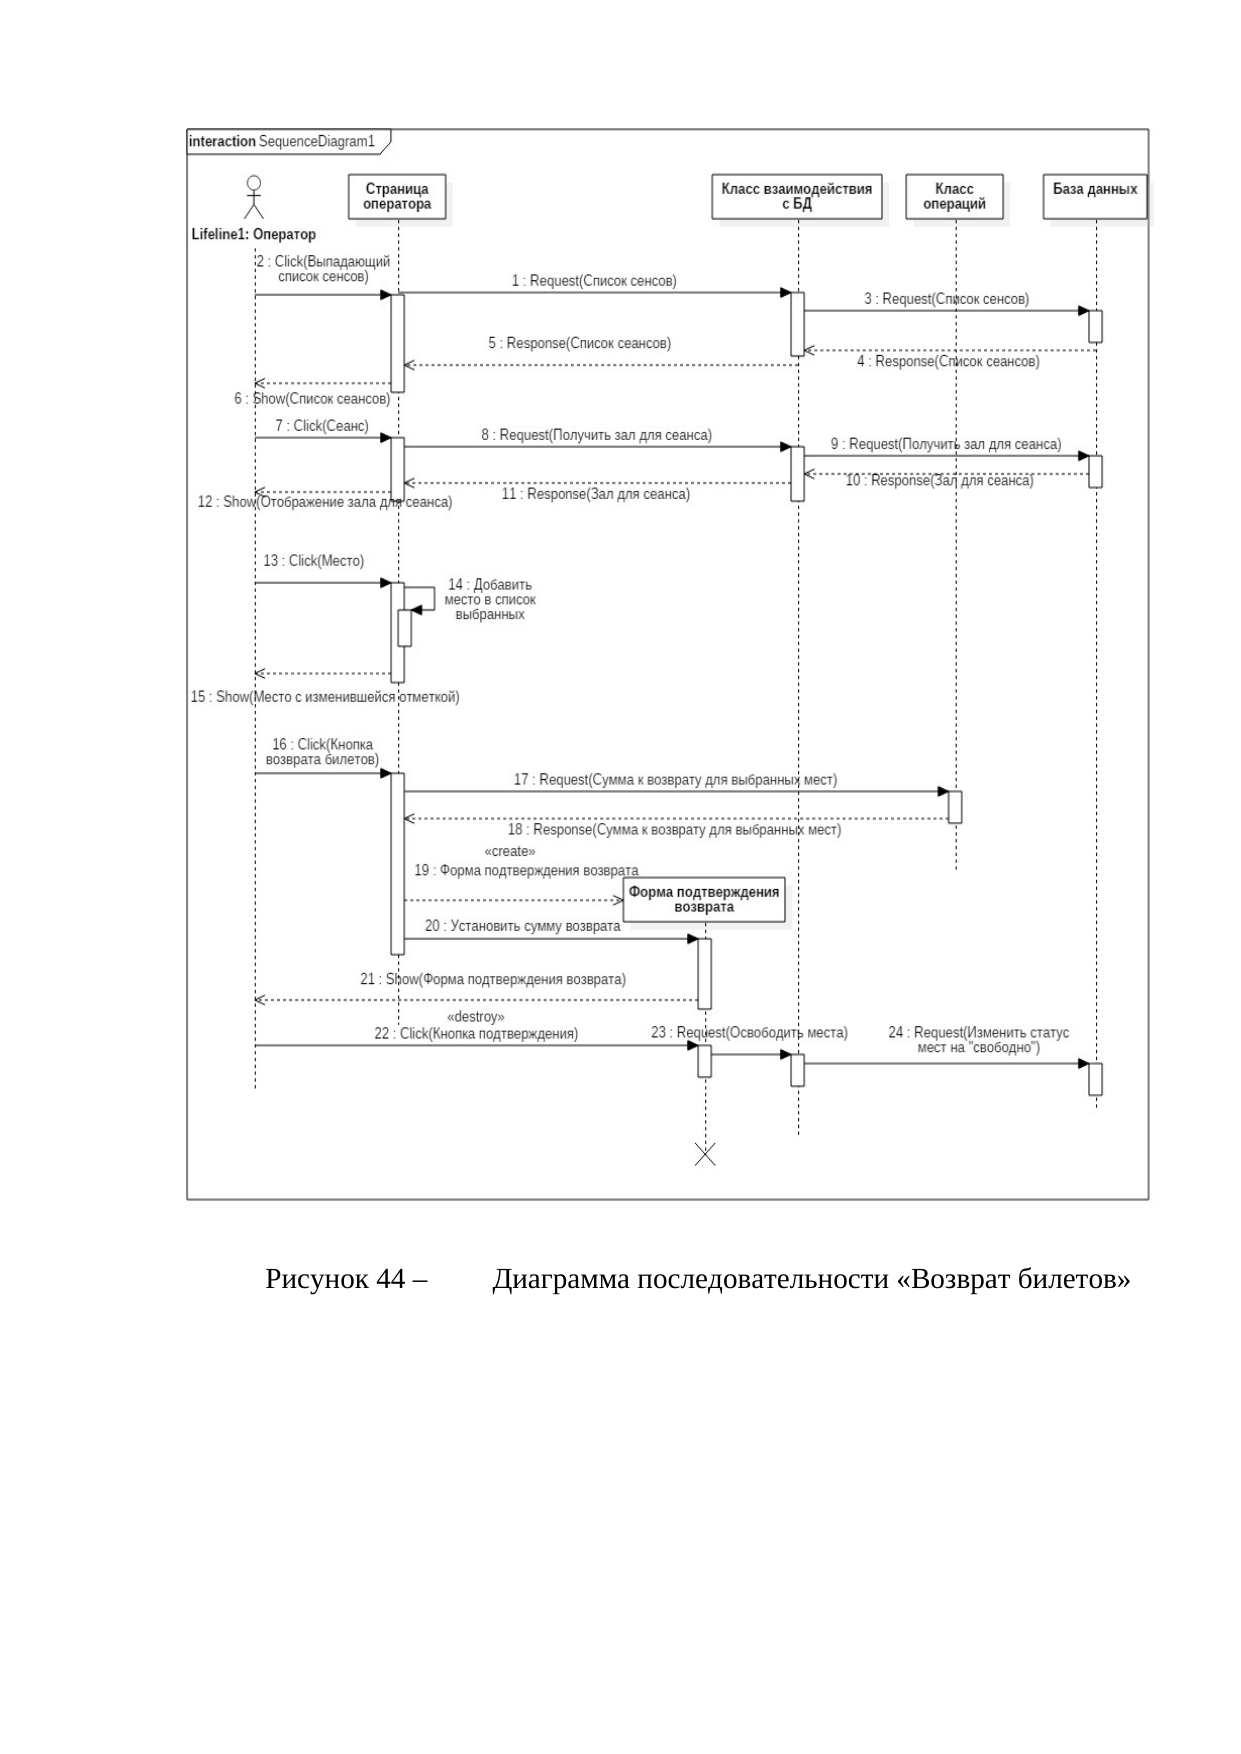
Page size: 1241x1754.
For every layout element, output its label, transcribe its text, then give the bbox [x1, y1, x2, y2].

picture [177, 118, 1189, 1245]
text Диаграмма последовательности «Возврат билетов» [245, 1262, 1152, 1295]
